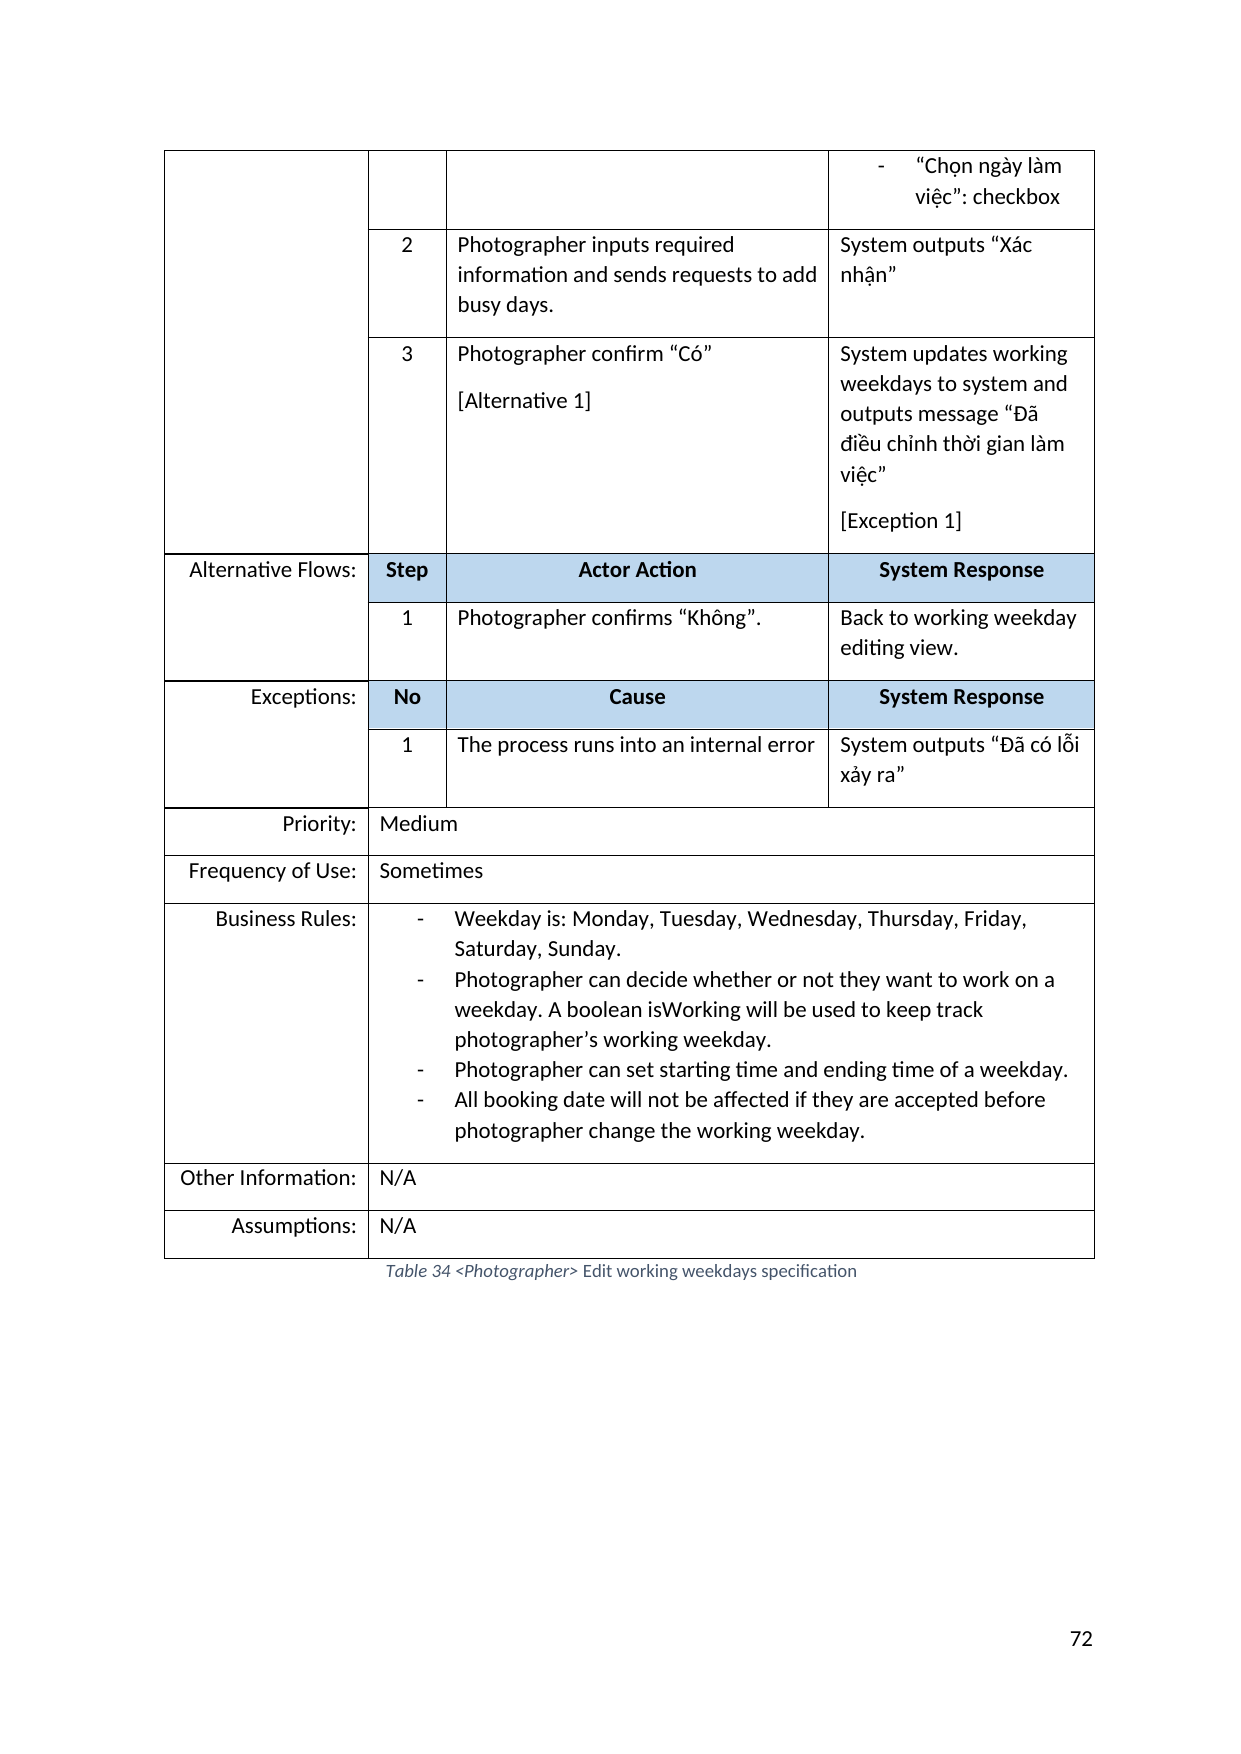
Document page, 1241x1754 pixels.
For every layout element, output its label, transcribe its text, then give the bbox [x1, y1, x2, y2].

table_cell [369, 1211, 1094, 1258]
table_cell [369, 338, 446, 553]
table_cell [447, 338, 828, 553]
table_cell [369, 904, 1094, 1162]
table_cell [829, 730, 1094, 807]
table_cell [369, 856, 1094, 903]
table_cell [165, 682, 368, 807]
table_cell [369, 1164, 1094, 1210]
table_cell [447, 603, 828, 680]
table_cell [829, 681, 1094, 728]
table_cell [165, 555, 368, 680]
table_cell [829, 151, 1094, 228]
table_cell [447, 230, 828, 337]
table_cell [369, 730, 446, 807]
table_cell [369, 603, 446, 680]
text Table 34 <Photographer> Edit working weekdays specification [150, 1259, 1093, 1282]
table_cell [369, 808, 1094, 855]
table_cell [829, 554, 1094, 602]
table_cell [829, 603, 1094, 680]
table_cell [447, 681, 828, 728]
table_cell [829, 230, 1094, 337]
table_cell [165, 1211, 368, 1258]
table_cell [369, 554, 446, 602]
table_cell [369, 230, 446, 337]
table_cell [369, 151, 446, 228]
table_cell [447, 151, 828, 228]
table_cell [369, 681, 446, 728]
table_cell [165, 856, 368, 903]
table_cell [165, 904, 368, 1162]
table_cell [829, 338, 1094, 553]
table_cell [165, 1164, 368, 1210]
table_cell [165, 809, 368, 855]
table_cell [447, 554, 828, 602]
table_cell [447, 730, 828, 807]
